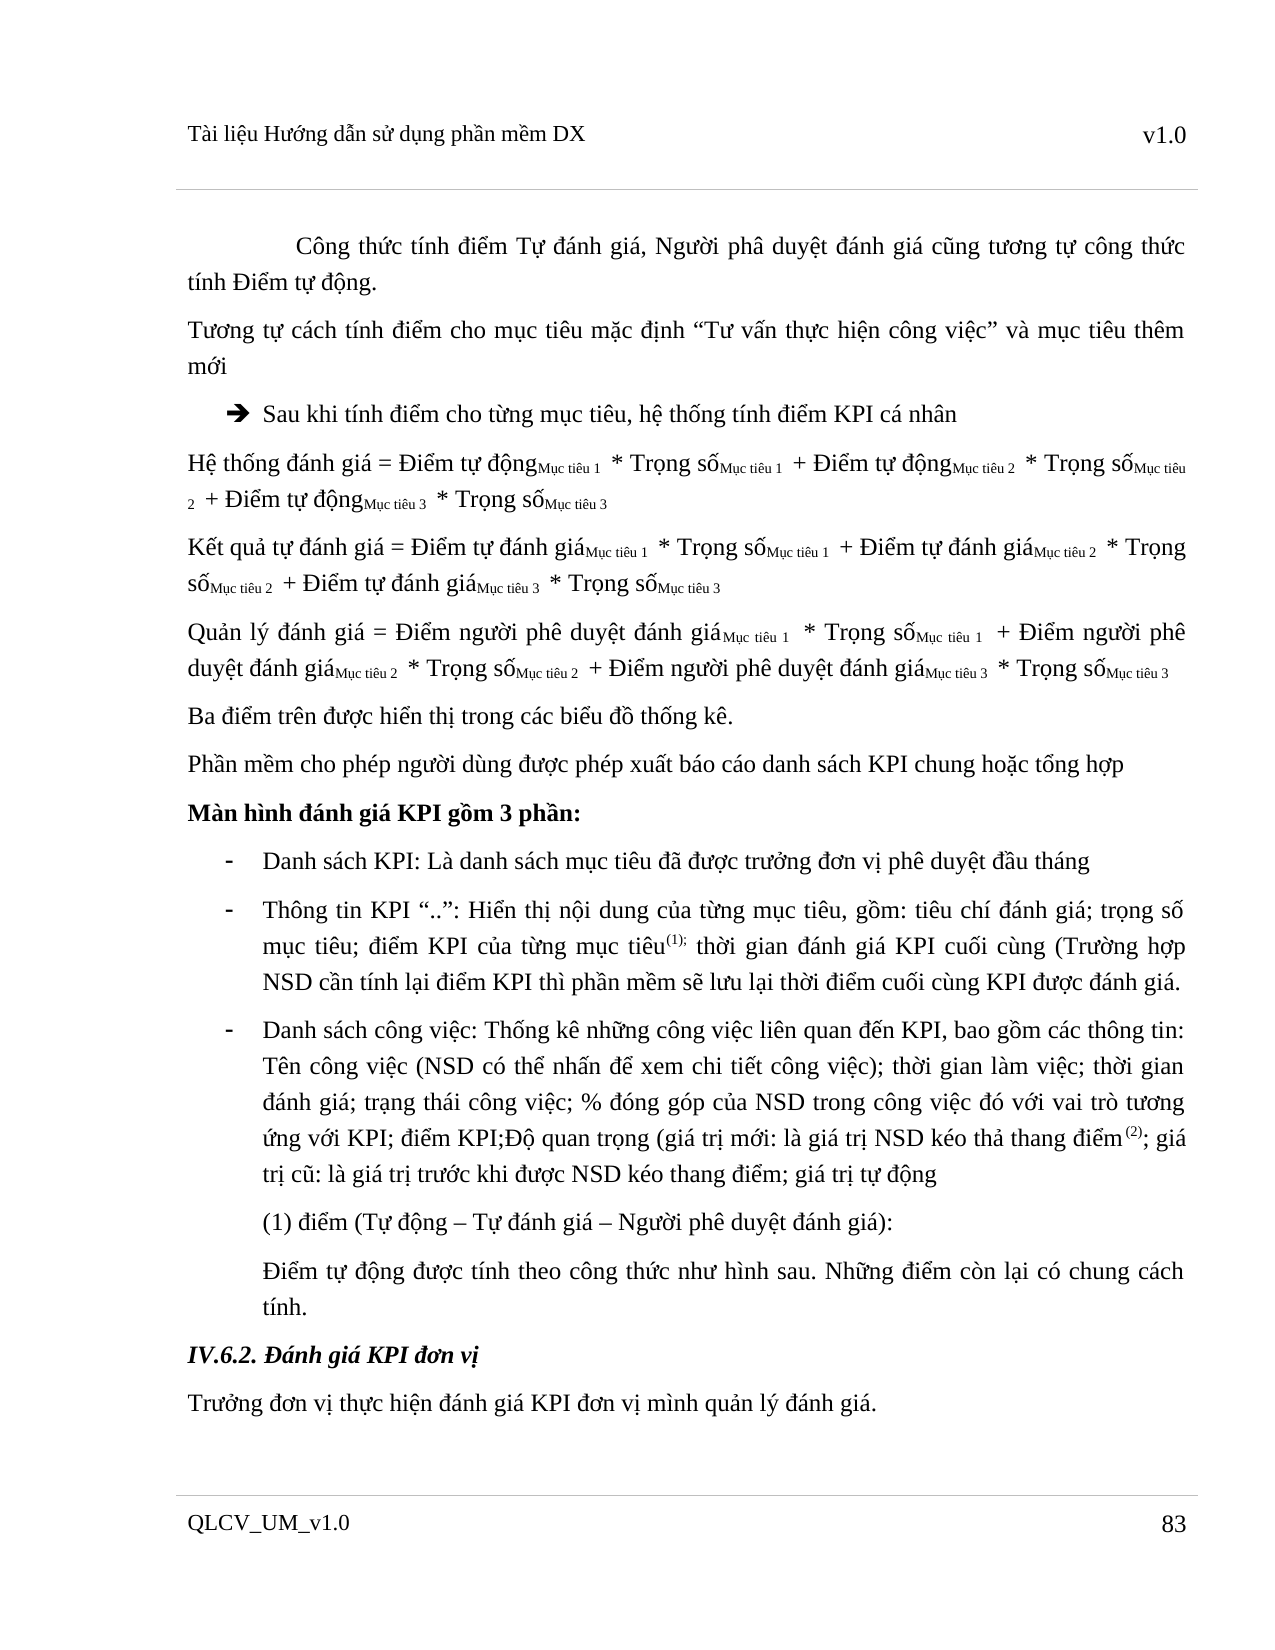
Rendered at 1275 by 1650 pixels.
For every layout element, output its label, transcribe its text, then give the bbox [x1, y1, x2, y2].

text Quản lý đánh giá = Điểm người phê duyệt đánh giáMục tiêu 1 * Trọng sốMục tiêu 1 + Điểm người phê duyệt đánh giáMục tiêu 2 * Trọng sốMục tiêu 2 + Điểm người phê duyệt đánh giáMục tiêu 3 * Trọng sốMục tiêu 3 [187, 617, 1186, 681]
list Danh sách KPI: Là danh sách mục tiêu đã được trưởng đơn vị phê duyệt đầu tháng [225, 846, 1186, 875]
text Hệ thống đánh giá = Điểm tự độngMục tiêu 1 * Trọng sốMục tiêu 1 + Điểm tự độngMục tiêu 2 * Trọng sốMục tiêu 2 + Điểm tự độngMục tiêu 3 * Trọng sốMục tiêu 3 [187, 448, 1186, 513]
list Thông tin KPI “..”: Hiển thị nội dung của từng mục tiêu, gồm: tiêu chí đánh giá; trọng số mục tiêu; điểm KPI của từng mục tiêu(1); thời gian đánh giá KPI cuối cùng (Trường hợp NSD cần tính lại điểm KPI thì phần mềm sẽ lưu lại thời điểm cuối cùng KPI được đánh giá. [225, 895, 1186, 995]
list Danh sách công việc: Thống kê những công việc liên quan đến KPI, bao gồm các thông tin: Tên công việc (NSD có thể nhấn để xem chi tiết công việc); thời gian làm việc; thời gian đánh giá; trạng thái công việc; % đóng góp của NSD trong công việc đó với vai trò tương ứng với KPI; điểm KPI;Độ quan trọng (giá trị mới: là giá trị NSD kéo thả thang điểm(2); giá trị cũ: là giá trị trước khi được NSD kéo thang điểm; giá trị tự động [225, 1015, 1186, 1188]
text Phần mềm cho phép người dùng được phép xuất báo cáo danh sách KPI chung hoặc tổng hợp [187, 749, 1186, 778]
subtitle Đánh giá KPI đơn vị [187, 1340, 1186, 1369]
text Kết quả tự đánh giá = Điểm tự đánh giáMục tiêu 1 * Trọng sốMục tiêu 1 + Điểm tự đánh giáMục tiêu 2 * Trọng sốMục tiêu 2 + Điểm tự đánh giáMục tiêu 3 * Trọng sốMục tiêu 3 [187, 532, 1186, 597]
text Trưởng đơn vị thực hiện đánh giá KPI đơn vị mình quản lý đánh giá. [187, 1388, 1186, 1417]
text (1) điểm (Tự động – Tự đánh giá – Người phê duyệt đánh giá): [262, 1207, 1186, 1236]
text Điểm tự động được tính theo công thức như hình sau. Những điểm còn lại có chung cách tính. [262, 1256, 1186, 1320]
text Ba điểm trên được hiển thị trong các biểu đồ thống kê. [187, 701, 1186, 730]
list Sau khi tính điểm cho từng mục tiêu, hệ thống tính điểm KPI cá nhân [225, 399, 1186, 428]
text Công thức tính điểm Tự đánh giá, Người phâ duyệt đánh giá cũng tương tự công thức tính Điểm tự động. [187, 231, 1186, 295]
text Màn hình đánh giá KPI gồm 3 phần: [187, 798, 1186, 827]
text Tương tự cách tính điểm cho mục tiêu mặc định “Tư vấn thực hiện công việc” và mục tiêu thêm mới [187, 315, 1186, 380]
